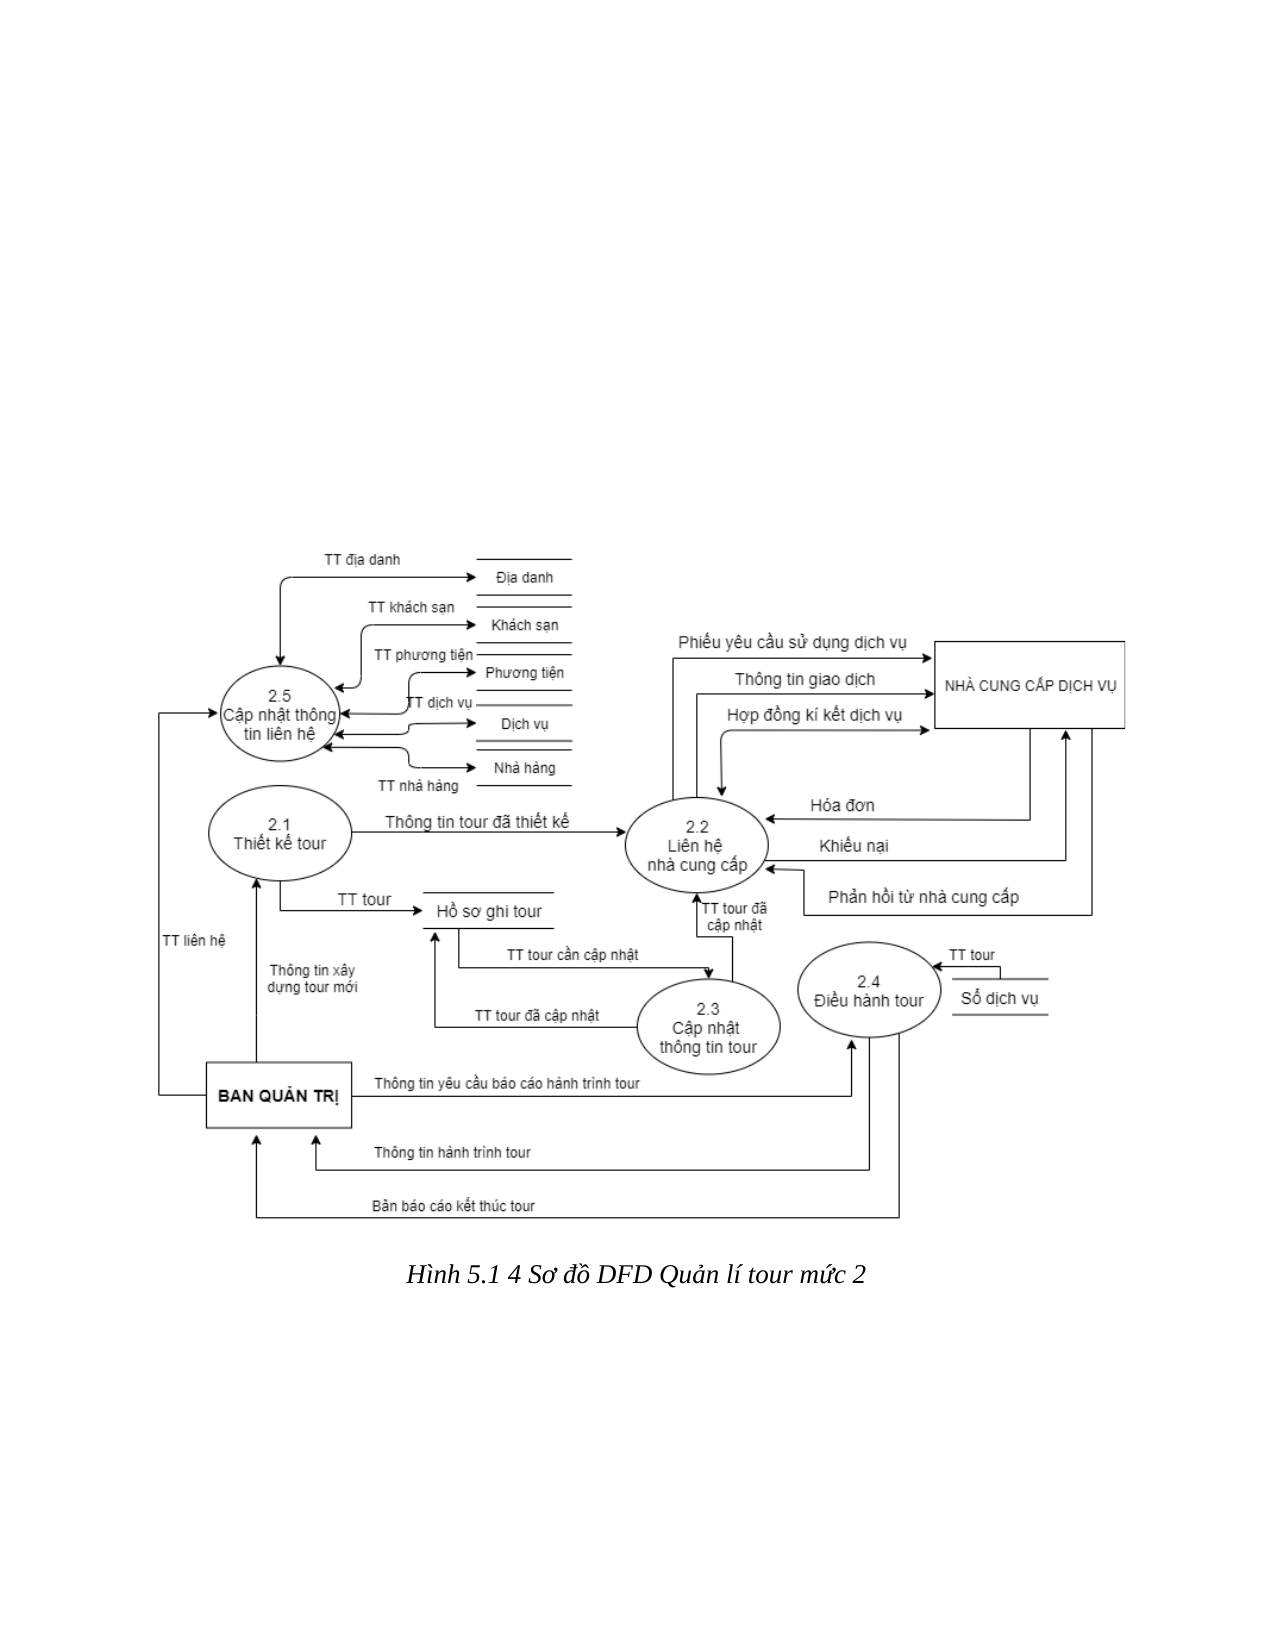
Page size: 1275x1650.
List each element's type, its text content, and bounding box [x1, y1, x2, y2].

picture [150, 547, 1125, 1228]
text Hình 5.1 4 Sơ đồ DFD Quản lí tour mức 2 [150, 1258, 1125, 1289]
